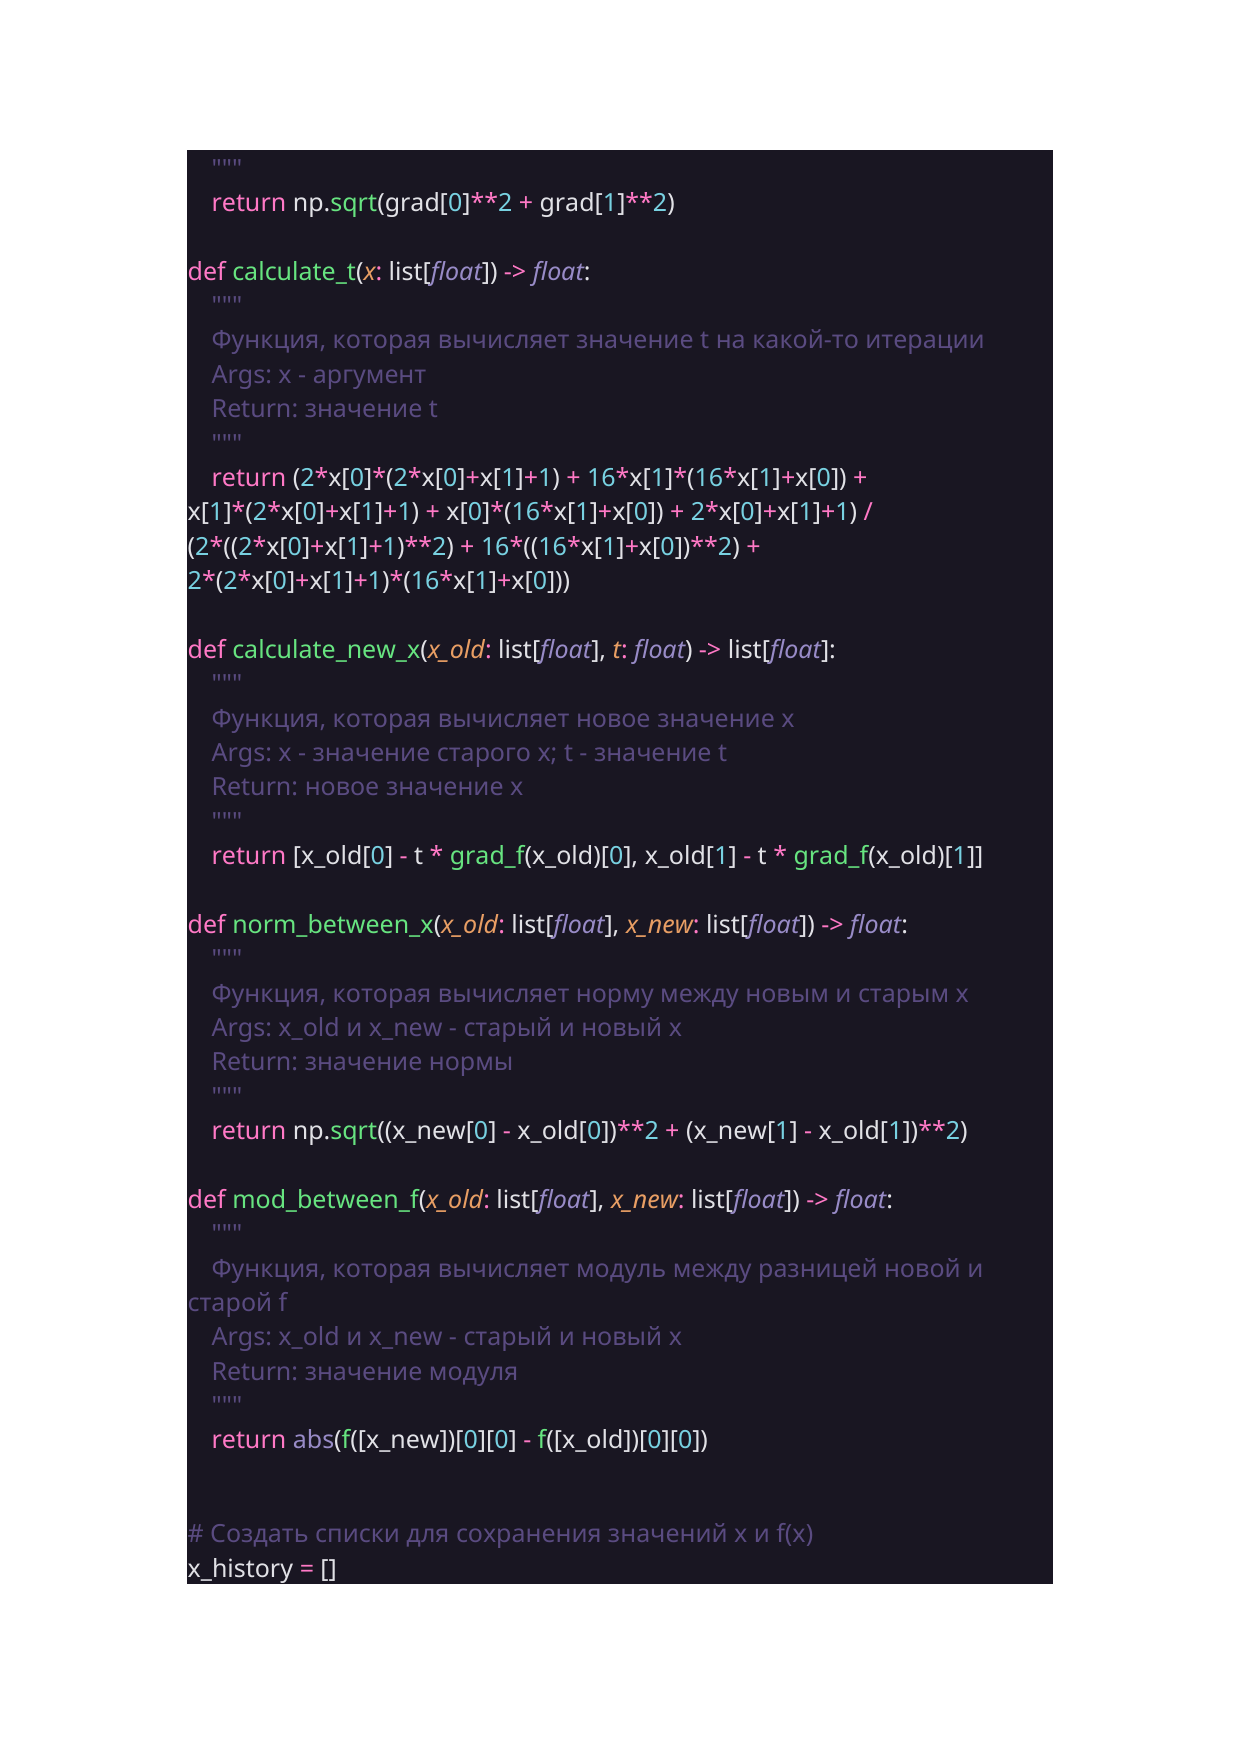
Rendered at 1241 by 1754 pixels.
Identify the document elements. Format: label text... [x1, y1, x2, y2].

text return (2*x[0]*(2*x[0]+x[1]+1) + 16*x[1]*(16*x[1]+x[0]) + x[1]*(2*x[0]+x[1]+1) + x[0]*(16*x[1]+x[0]) + 2*x[0]+x[1]+1) / (2*((2*x[0]+x[1]+1)**2) + 16*((16*x[1]+x[0])**2) + 2*(2*x[0]+x[1]+1)*(16*x[1]+x[0])) [187, 459, 1053, 597]
text def norm_between_x(x_old: list[float], x_new: list[float]) -> float: [187, 906, 1053, 941]
text Return: значение нормы [187, 1044, 1053, 1078]
text Return: значение t [187, 391, 1053, 425]
text x_history = [] [187, 1550, 1053, 1584]
text return abs(f([x_new])[0][0] - f([x_old])[0][0]) [187, 1422, 1053, 1456]
text return np.sqrt(grad[0]**2 + grad[1]**2) [187, 184, 1053, 219]
text def calculate_t(x: list[float]) -> float: [187, 253, 1053, 287]
text Return: значение модуля [187, 1353, 1053, 1387]
text return np.sqrt((x_new[0] - x_old[0])**2 + (x_new[1] - x_old[1])**2) [187, 1112, 1053, 1147]
text """ [187, 666, 1053, 700]
text """ [187, 150, 1053, 184]
text Функция, которая вычисляет модуль между разницей новой и старой f [187, 1250, 1053, 1319]
text def calculate_new_x(x_old: list[float], t: float) -> list[float]: [187, 631, 1053, 666]
text def mod_between_f(x_old: list[float], x_new: list[float]) -> float: [187, 1181, 1053, 1216]
text Функция, которая вычисляет норму между новым и старым х [187, 975, 1053, 1009]
text """ [187, 425, 1053, 459]
text return [x_old[0] - t * grad_f(x_old)[0], x_old[1] - t * grad_f(x_old)[1]] [187, 837, 1053, 872]
text """ [187, 1216, 1053, 1250]
text """ [187, 941, 1053, 975]
text Функция, которая вычисляет новое значение х [187, 700, 1053, 734]
text Args: x_old и x_new - старый и новый х [187, 1009, 1053, 1044]
text Args: x_old и x_new - старый и новый х [187, 1319, 1053, 1353]
text """ [187, 1078, 1053, 1112]
text # Создать списки для сохранения значений x и f(x) [187, 1516, 1053, 1550]
text """ [187, 803, 1053, 837]
text """ [187, 287, 1053, 322]
text Args: x - значение старого x; t - значение t [187, 734, 1053, 769]
text Функция, которая вычисляет значение t на какой-то итерации [187, 322, 1053, 356]
text Return: новое значение x [187, 769, 1053, 803]
text """ [187, 1387, 1053, 1422]
text Args: x - аргумент [187, 356, 1053, 391]
